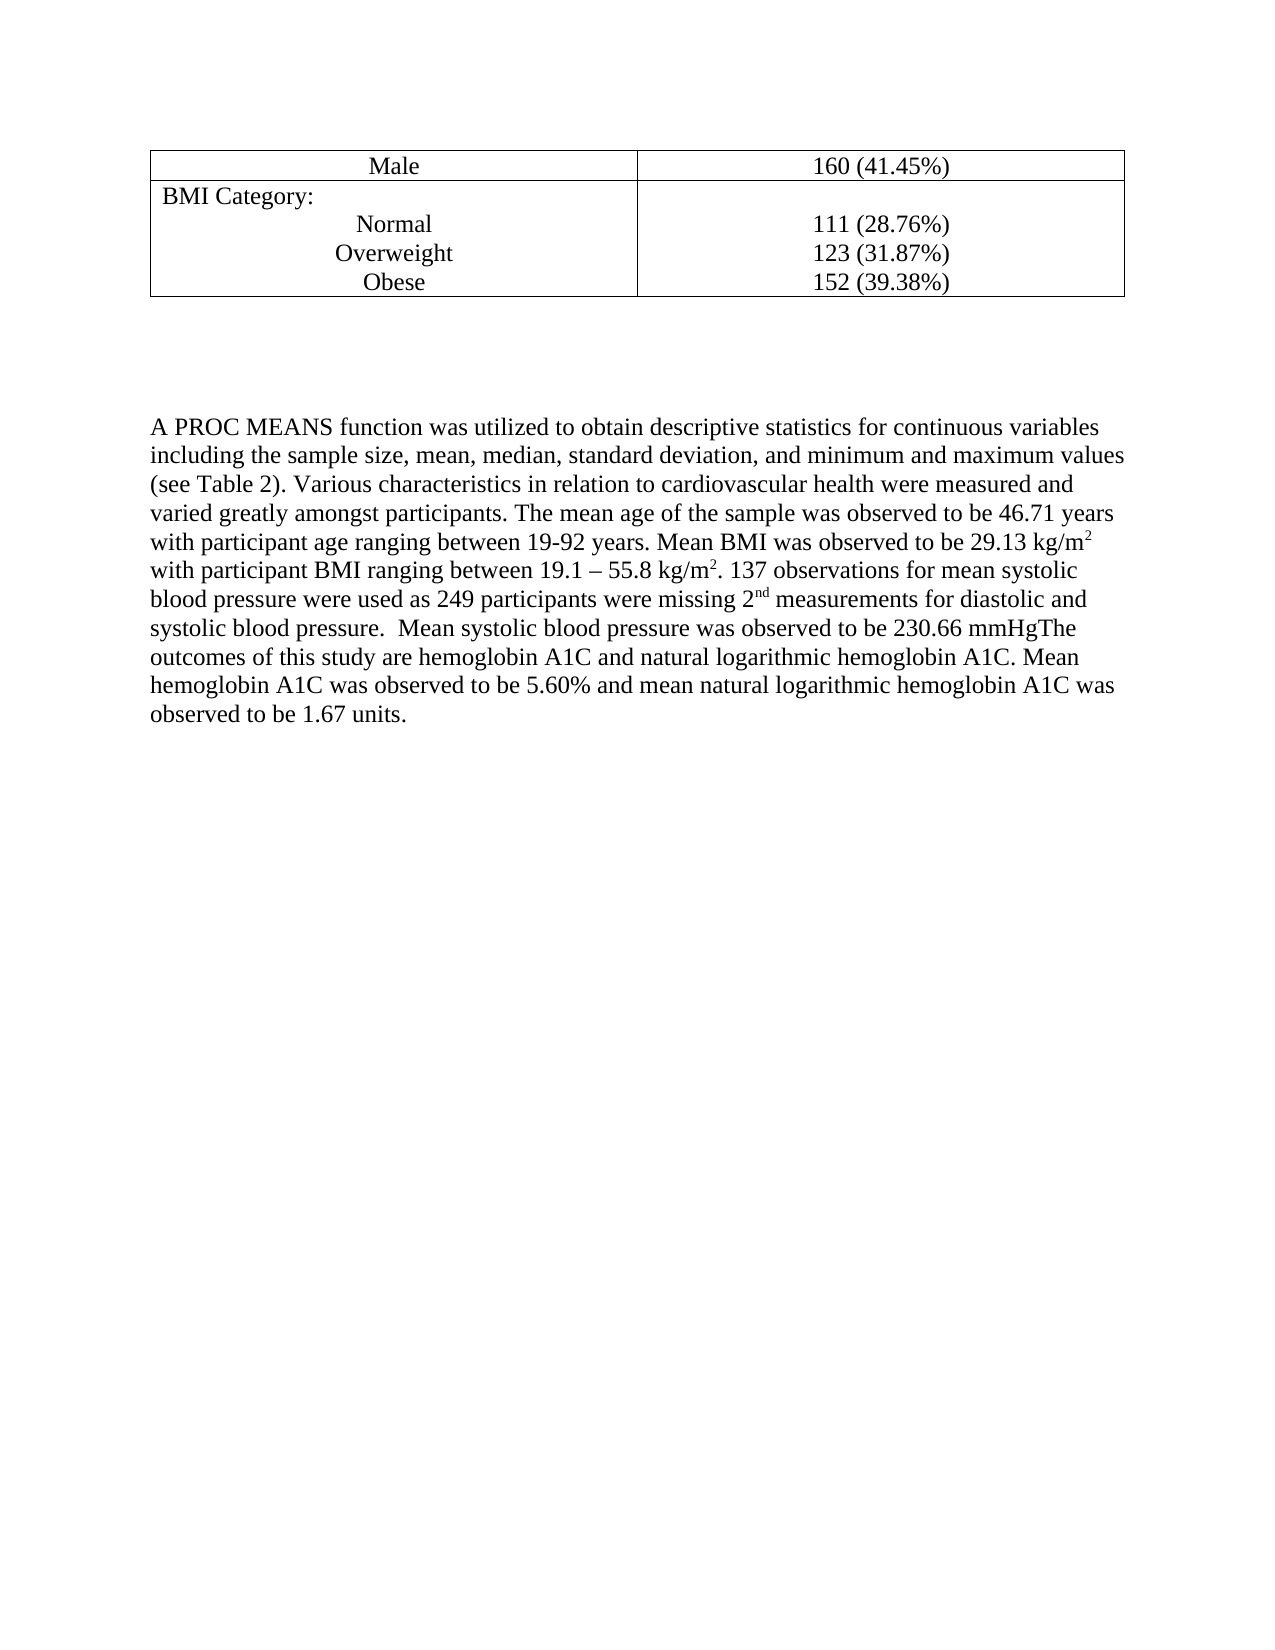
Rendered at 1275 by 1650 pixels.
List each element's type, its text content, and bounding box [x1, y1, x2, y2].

text A PROC MEANS function was utilized to obtain descriptive statistics for continuous variables including the sample size, mean, median, standard deviation, and minimum and maximum values (see Table 2). Various characteristics in relation to cardiovascular health were measured and varied greatly amongst participants. The mean age of the sample was observed to be 46.71 years with participant age ranging between 19-92 years. Mean BMI was observed to be 29.13 kg/m2 with participant BMI ranging between 19.1 – 55.8 kg/m2. 137 observations for mean systolic blood pressure were used as 249 participants were missing 2nd measurements for diastolic and systolic blood pressure. Mean systolic blood pressure was observed to be 230.66 mmHgThe outcomes of this study are hemoglobin A1C and natural logarithmic hemoglobin A1C. Mean hemoglobin A1C was observed to be 5.60% and mean natural logarithmic hemoglobin A1C was observed to be 1.67 units. [150, 412, 1125, 728]
table_cell BMI Category: Normal Overweight Obese [151, 181, 637, 296]
table_cell Male: Female Male [151, 151, 637, 180]
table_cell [638, 151, 1124, 180]
table_cell 111 (28.76%) 123 (31.87%) 152 (39.38%) [638, 181, 1124, 296]
